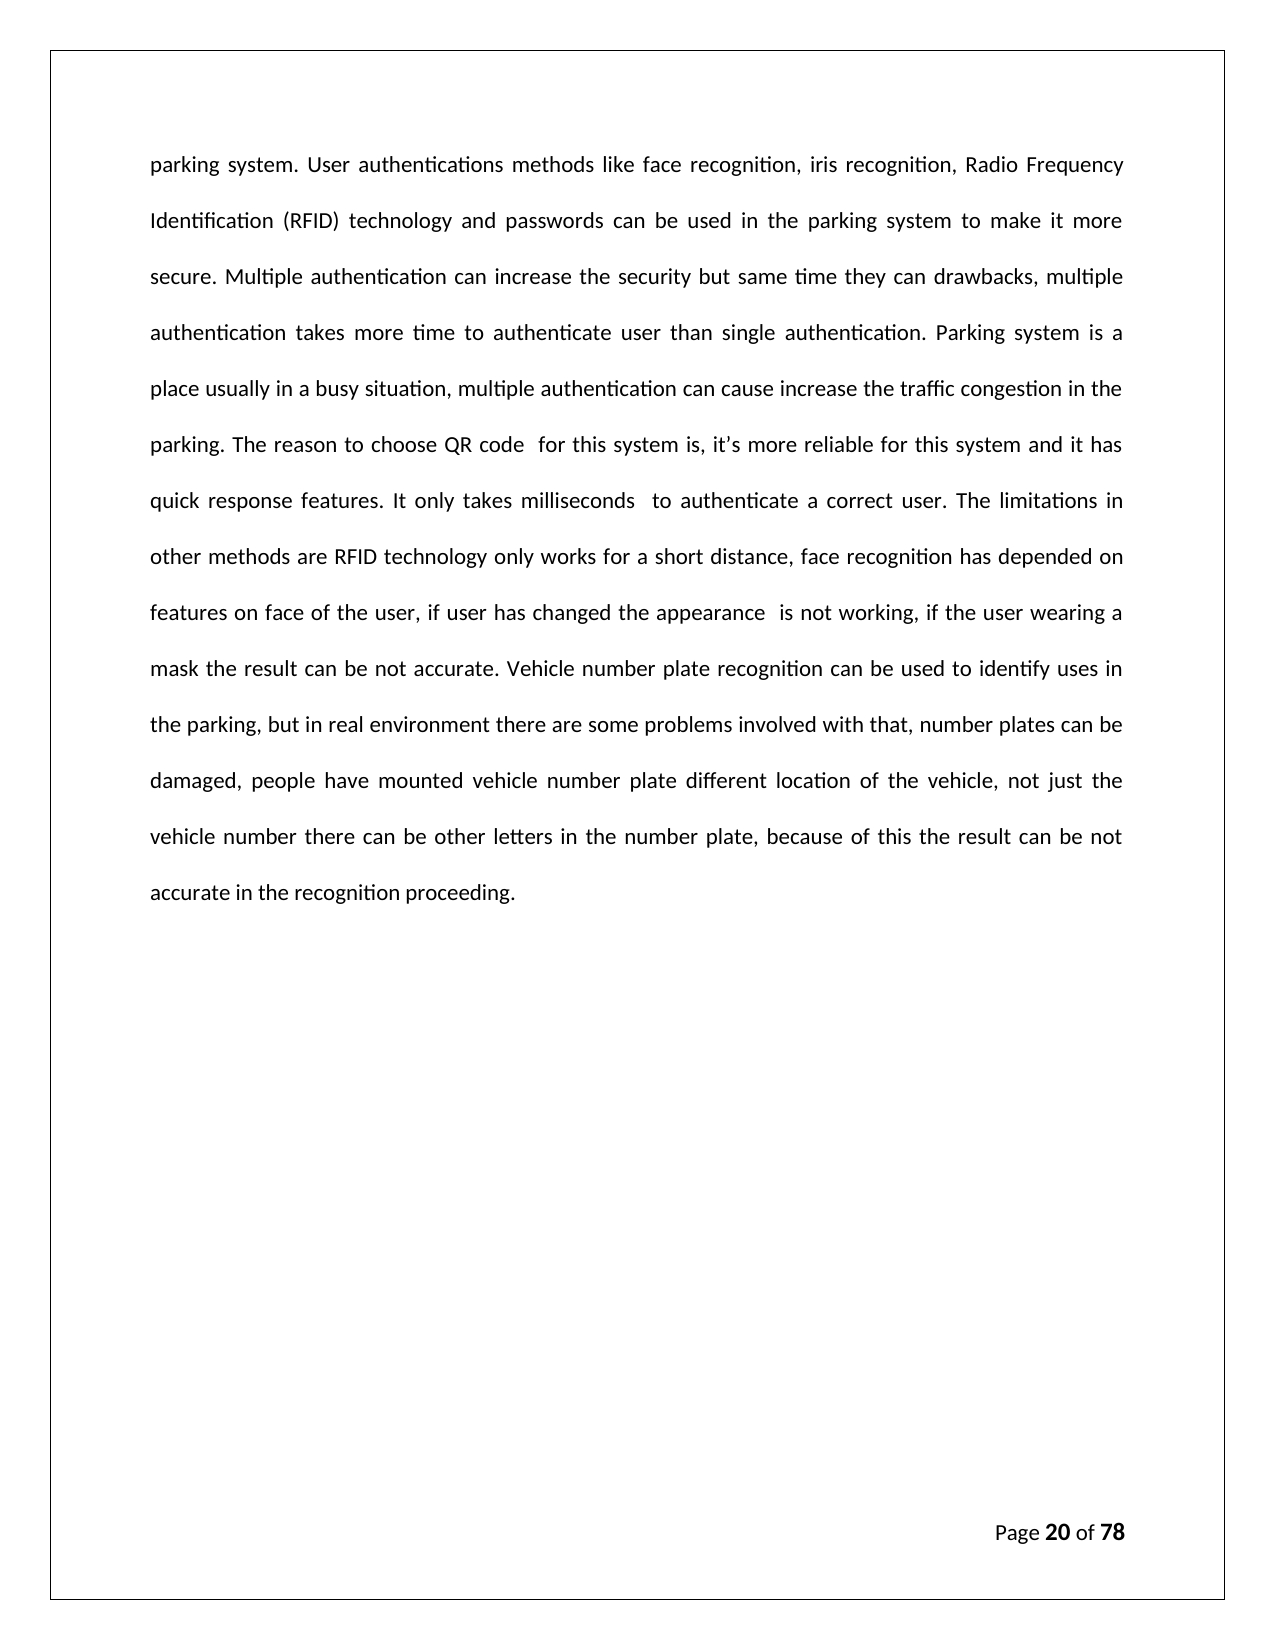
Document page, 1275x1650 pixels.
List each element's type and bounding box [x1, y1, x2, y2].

text [150, 150, 1125, 907]
